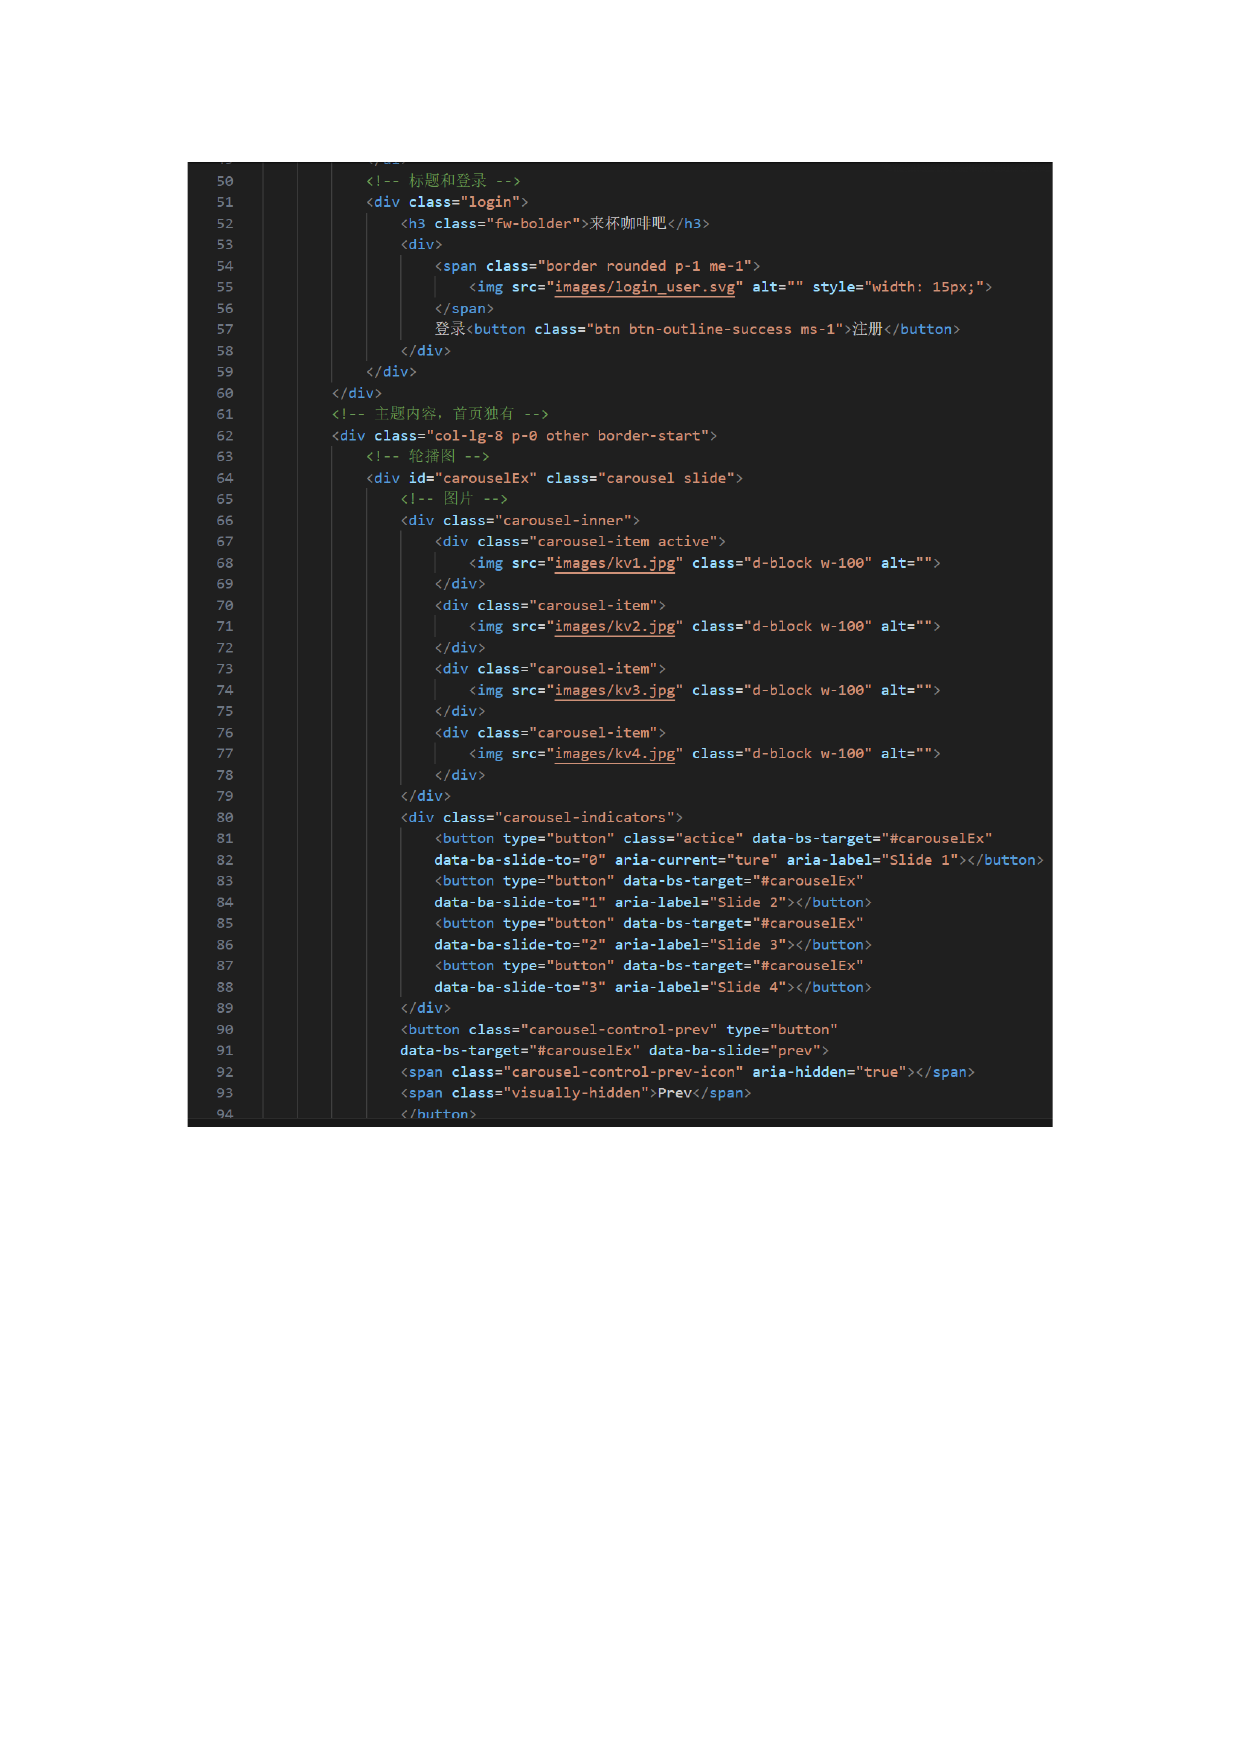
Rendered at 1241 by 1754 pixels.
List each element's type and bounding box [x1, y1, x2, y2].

picture [187, 162, 1053, 1127]
